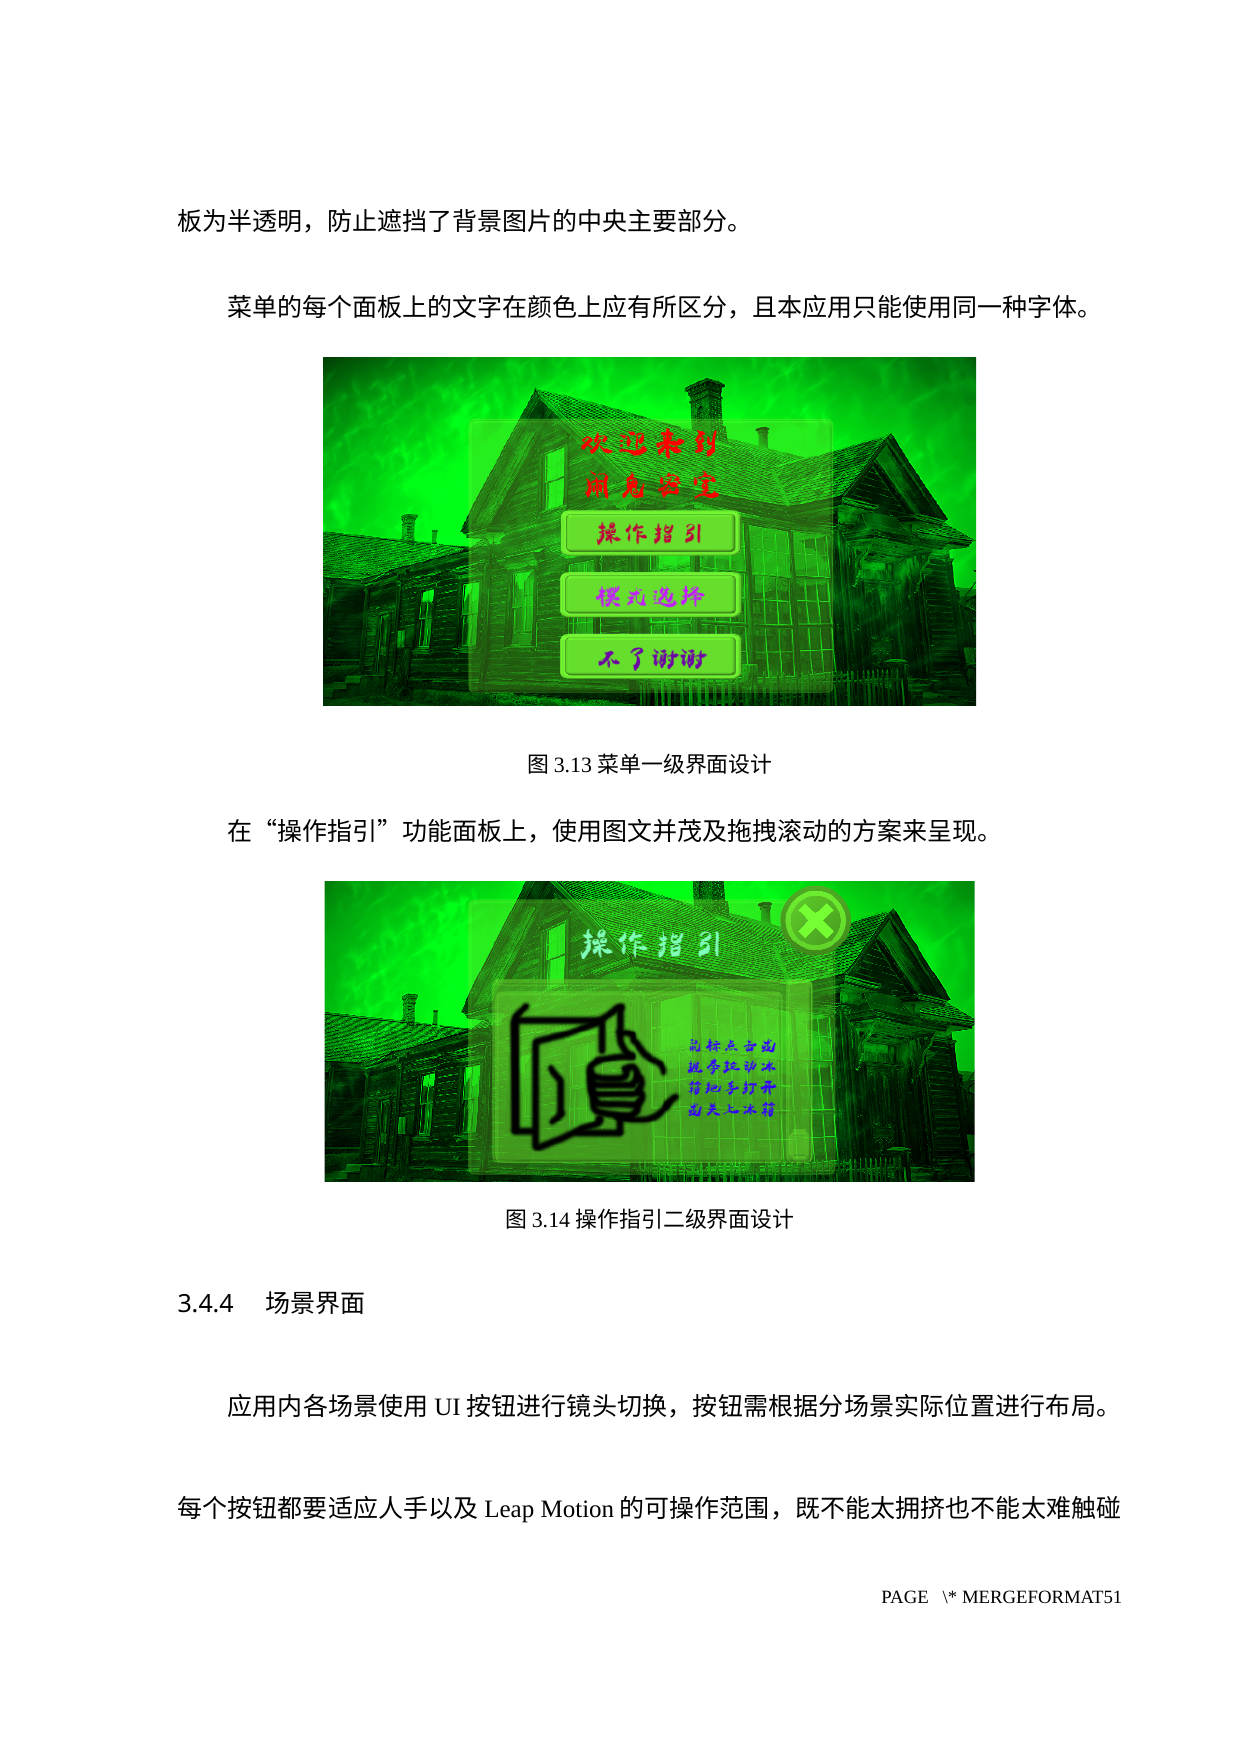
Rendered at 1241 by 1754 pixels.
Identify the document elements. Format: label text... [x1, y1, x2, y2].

text 图3.13 菜单一级界面设计 [177, 745, 1122, 779]
text 图3.14 操作指引二级界面设计 [177, 1201, 1122, 1235]
text 菜单的每个面板上的文字在颜色上应有所区分，且本应用只能使用同一种字体。 [177, 271, 1122, 339]
picture [324, 881, 975, 1182]
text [177, 185, 1122, 253]
subtitle 场景界面 [177, 1268, 1122, 1336]
text 在“操作指引”功能面板上，使用图文并茂及拖拽滚动的方案来呈现。 [177, 795, 1122, 863]
picture [323, 357, 977, 706]
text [177, 1371, 1122, 1541]
